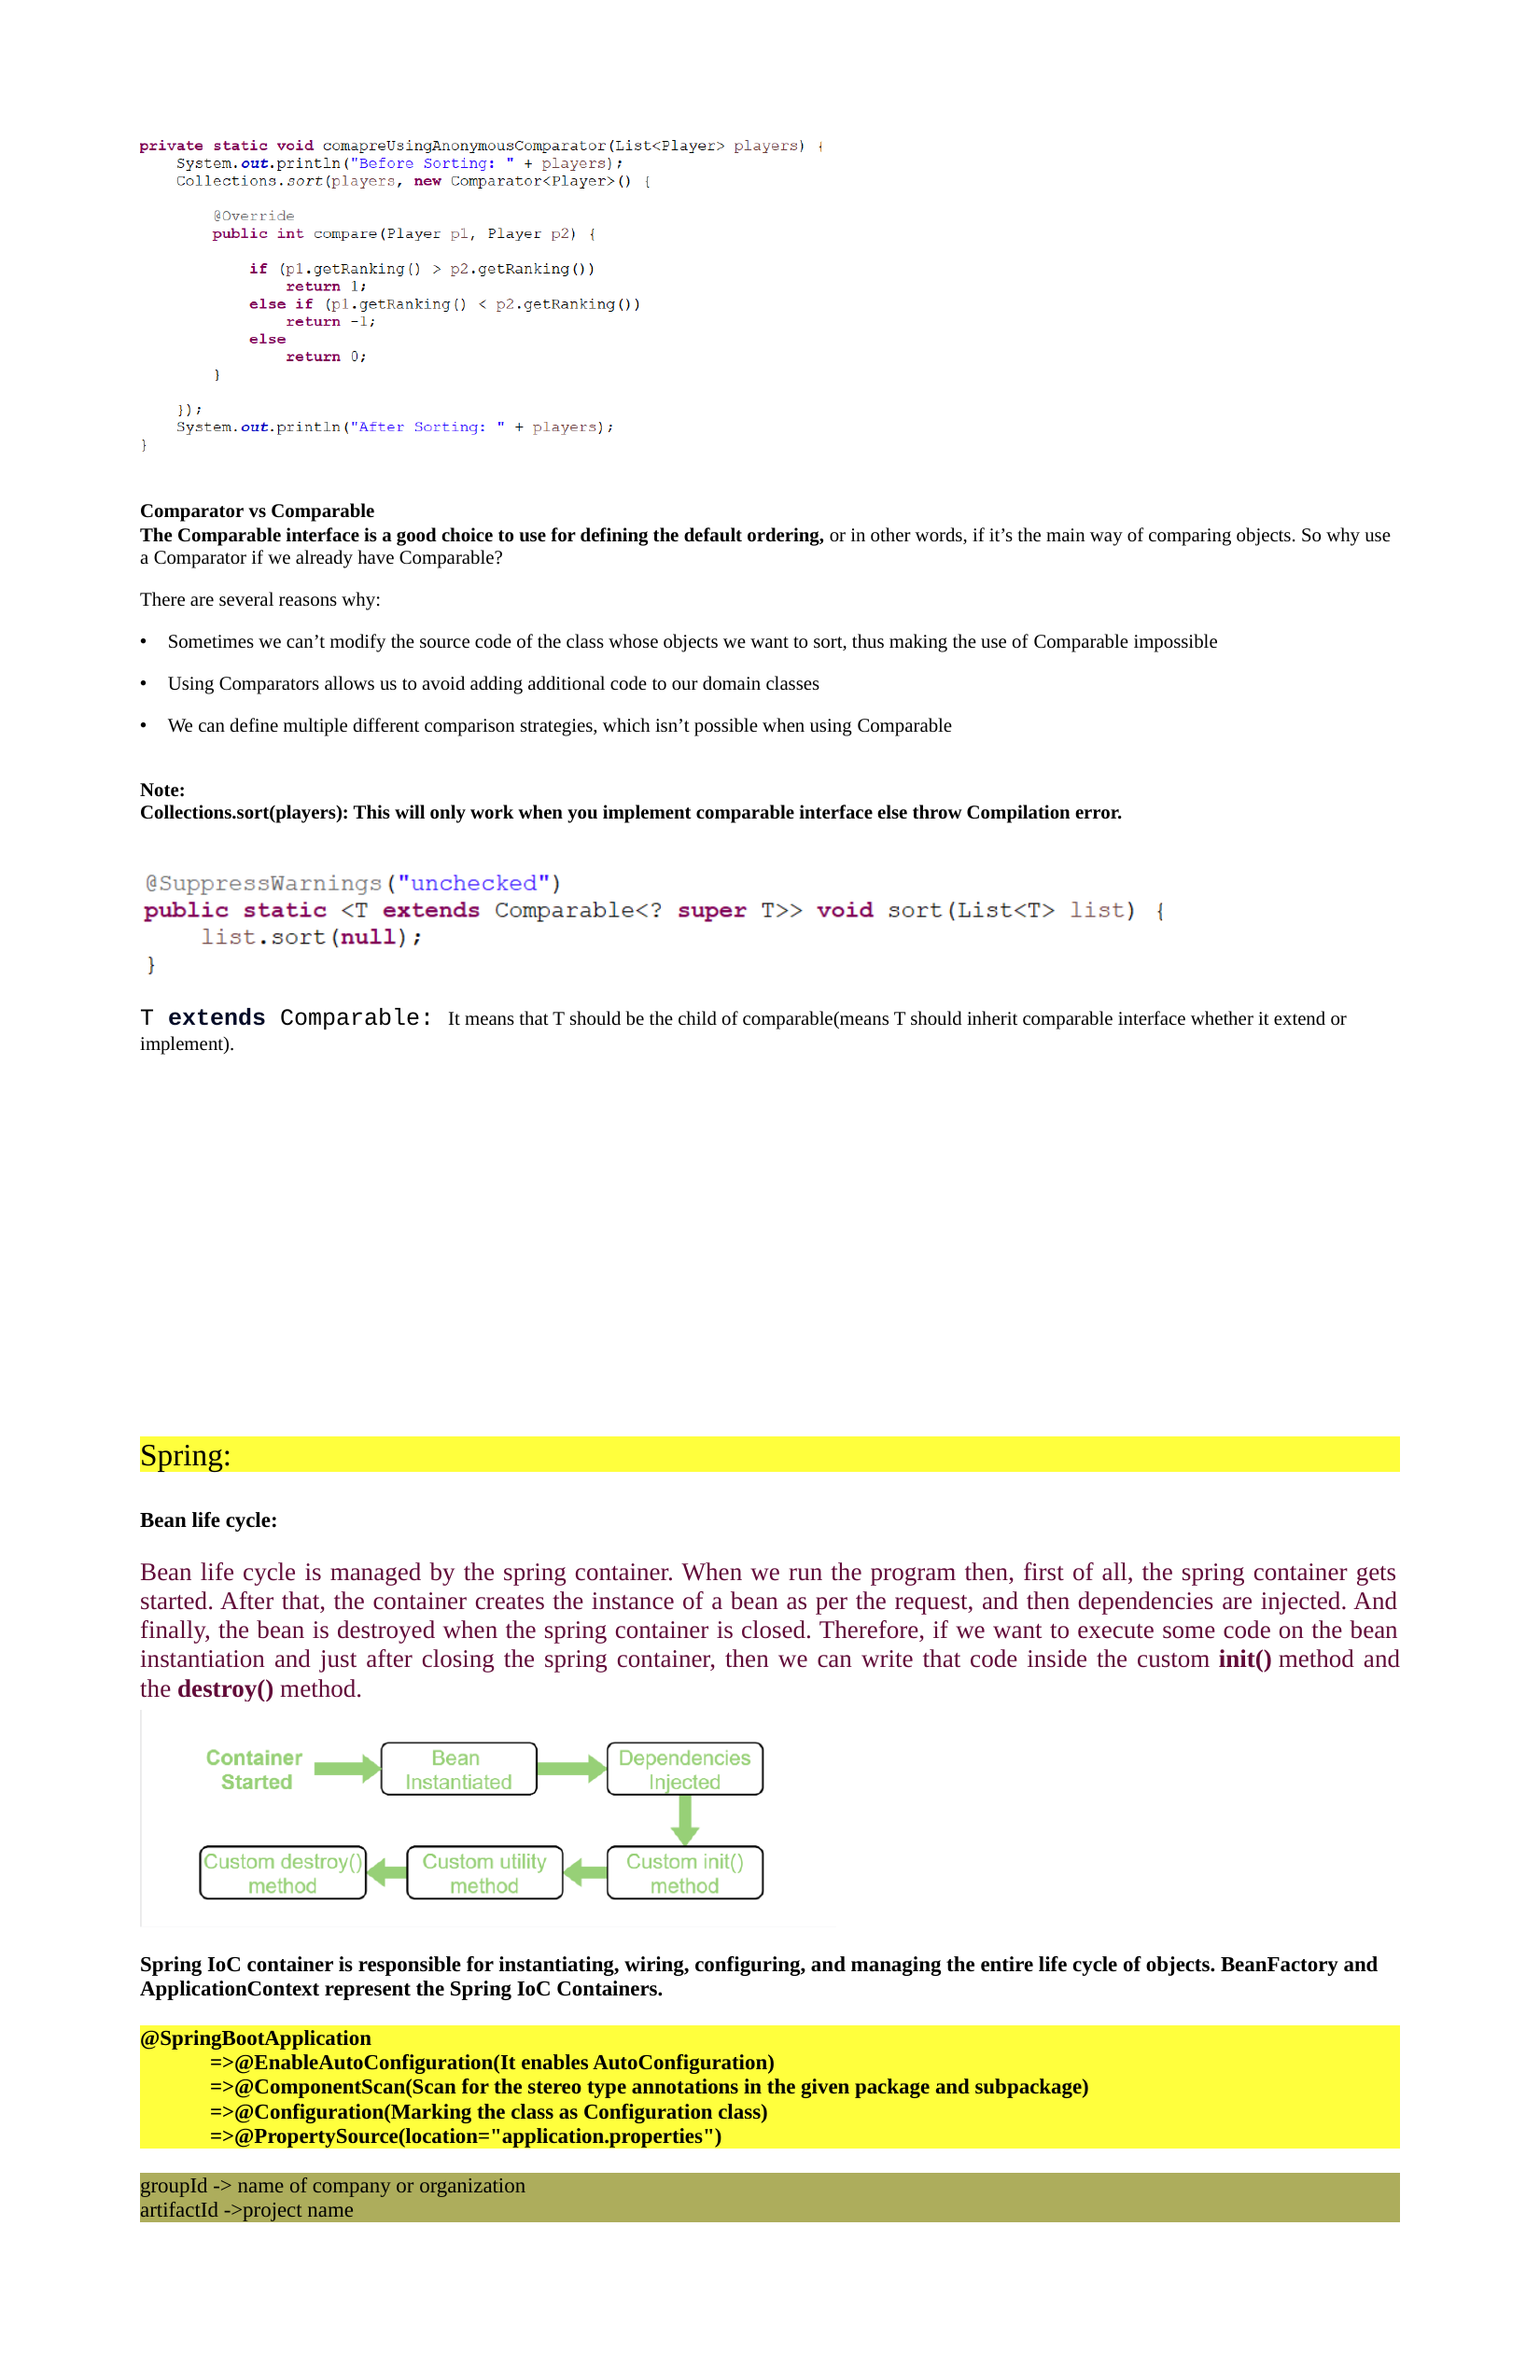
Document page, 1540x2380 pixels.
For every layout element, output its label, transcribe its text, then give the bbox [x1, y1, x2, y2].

list Using Comparators allows us to avoid adding additional code to our domain classes [140, 672, 1400, 694]
picture [140, 140, 822, 452]
text Note: Collections.sort(players): This will only work when you implement comparable interface else throw Compilation error. [140, 778, 1400, 823]
text Bean life cycle: [140, 1507, 1400, 1533]
picture [140, 868, 1163, 979]
text The Comparable interface is a good choice to use for defining the default ordering, or in other words, if it’s the main way of comparing objects. So why use a Comparator if we already have Comparable? [140, 524, 1400, 568]
subtitle Comparator vs Comparable [140, 499, 1400, 522]
text =>@ComponentScan(Scan for the stereo type annotations in the given package and subpackage) [140, 2075, 1400, 2099]
text Bean life cycle is managed by the spring container. When we run the program then, first of all, the spring container gets started. After that, the container creates the instance of a bean as per the request, and then dependencies are injected. And finally, the bean is destroyed when the spring container is closed. Therefore, if we want to execute some code on the bean instantiation and just after closing the spring container, then we can write that code inside the custom init() method and the destroy() method. [140, 1557, 1400, 1702]
text =>@PropertySource(location="application.properties") [140, 2123, 1400, 2149]
text ApplicationContext represent the Spring IoC Containers. [140, 1976, 1400, 2000]
text groupId -> name of company or organization artifactId ->project name [140, 2173, 1400, 2222]
list We can define multiple different comparison strategies, which isn’t possible when using Comparable [140, 714, 1400, 736]
text Spring IoC container is responsible for instantiating, wiring, configuring, and managing the entire life cycle of objects. BeanFactory and [140, 1952, 1400, 1976]
text Spring: [140, 1436, 1400, 1472]
text =>@Configuration(Marking the class as Configuration class) [140, 2099, 1400, 2123]
list Sometimes we can’t modify the source code of the class whose objects we want to sort, thus making the use of Comparable impossible [140, 630, 1400, 652]
text T extends Comparable: It means that T should be the child of comparable(means T should inherit comparable interface whether it extend or implement). [140, 1005, 1400, 1055]
picture [140, 1701, 845, 1927]
text @SpringBootApplication [140, 2025, 1400, 2050]
text =>@EnableAutoConfiguration(It enables AutoConfiguration) [140, 2050, 1400, 2075]
text There are several reasons why: [140, 588, 1400, 610]
